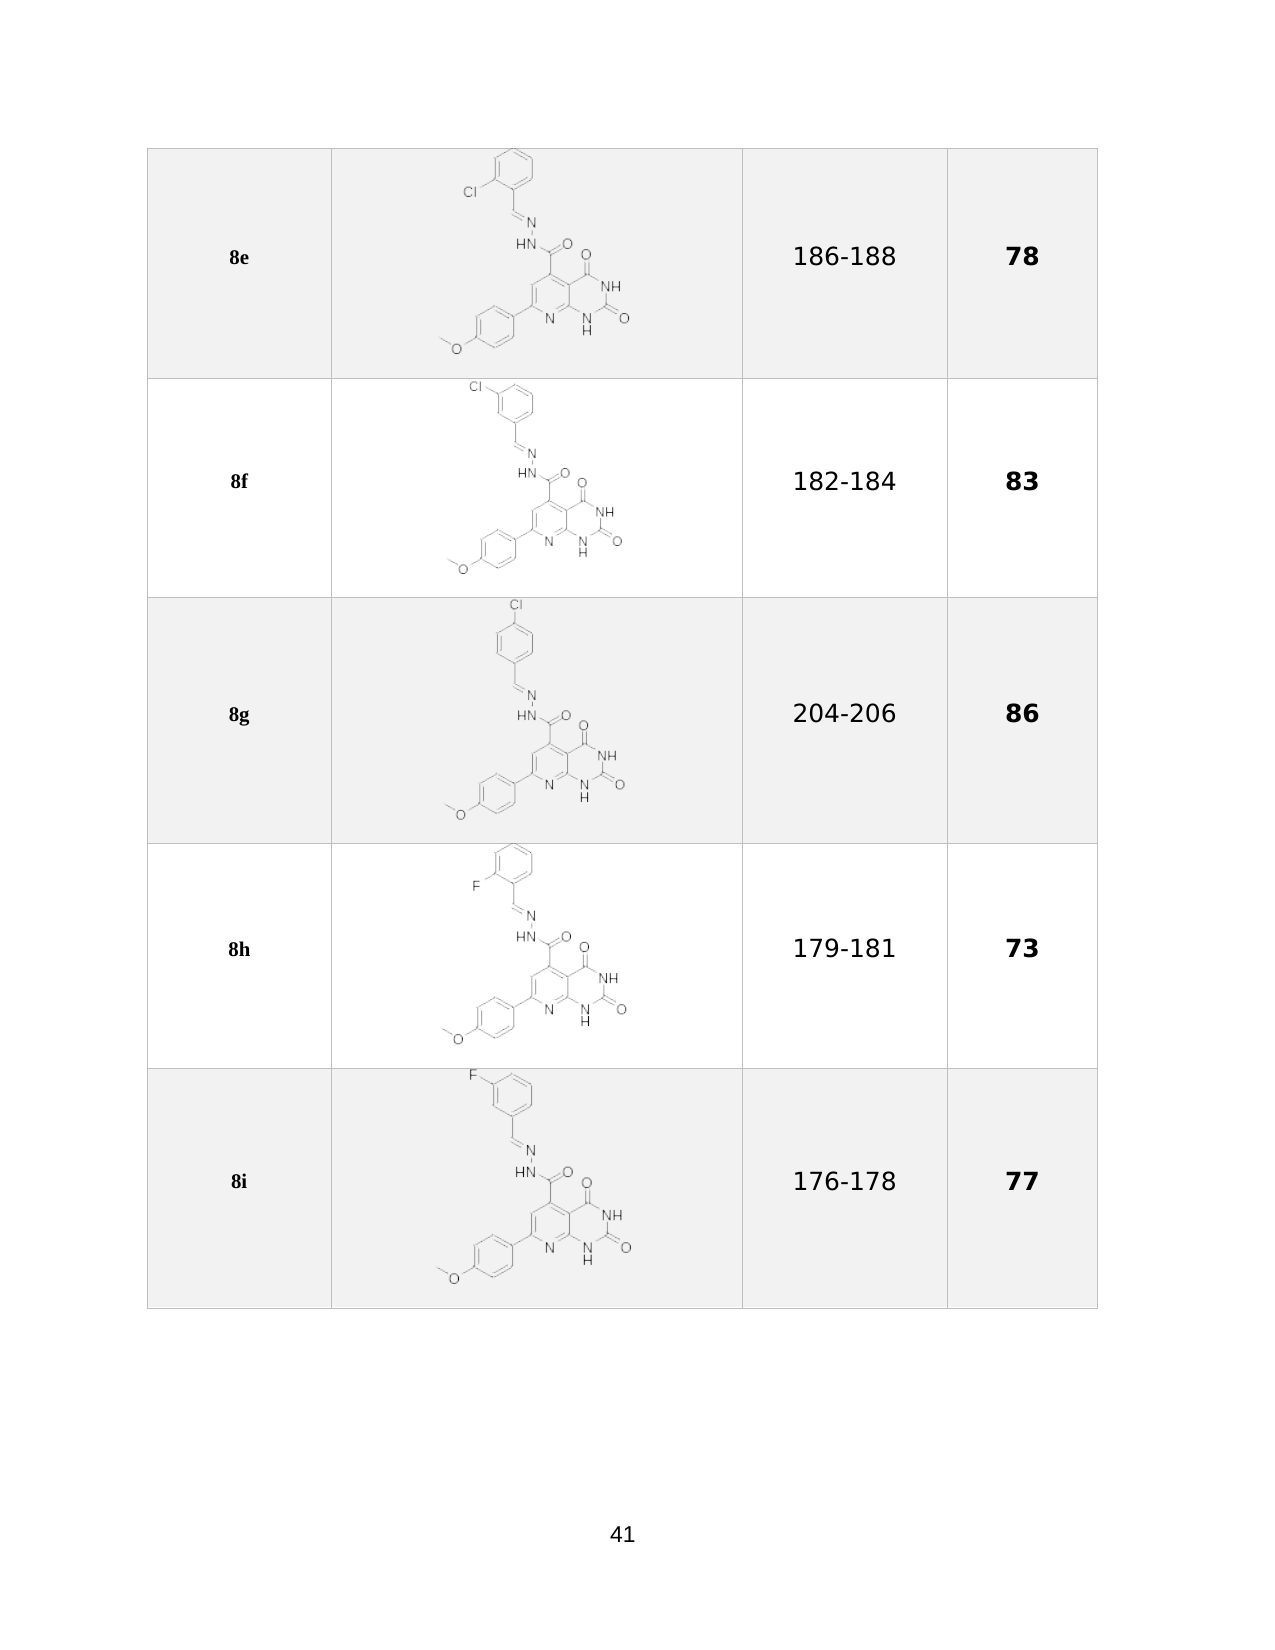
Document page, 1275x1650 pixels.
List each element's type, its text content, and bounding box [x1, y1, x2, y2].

table_cell 179-181 [743, 844, 947, 1067]
table_cell [332, 379, 742, 597]
table_cell [332, 149, 742, 378]
table_cell [332, 1069, 742, 1307]
table_cell 73 [948, 844, 1097, 1067]
table_cell 8g [148, 598, 331, 843]
table_cell 8i [148, 1069, 331, 1307]
table_cell 186-188 [743, 149, 947, 378]
table_cell 8f [148, 379, 331, 597]
table_cell 86 [948, 598, 1097, 843]
table_cell 78 [948, 149, 1097, 378]
table_cell 83 [948, 379, 1097, 597]
table_cell 77 [948, 1069, 1097, 1307]
table_cell 176-178 [743, 1069, 947, 1307]
table_cell 204-206 [743, 598, 947, 843]
table_cell [332, 844, 742, 1067]
table_cell 8e [148, 149, 331, 378]
table_cell 8h [148, 844, 331, 1067]
table_cell 182-184 [743, 379, 947, 597]
table_cell [332, 598, 742, 843]
